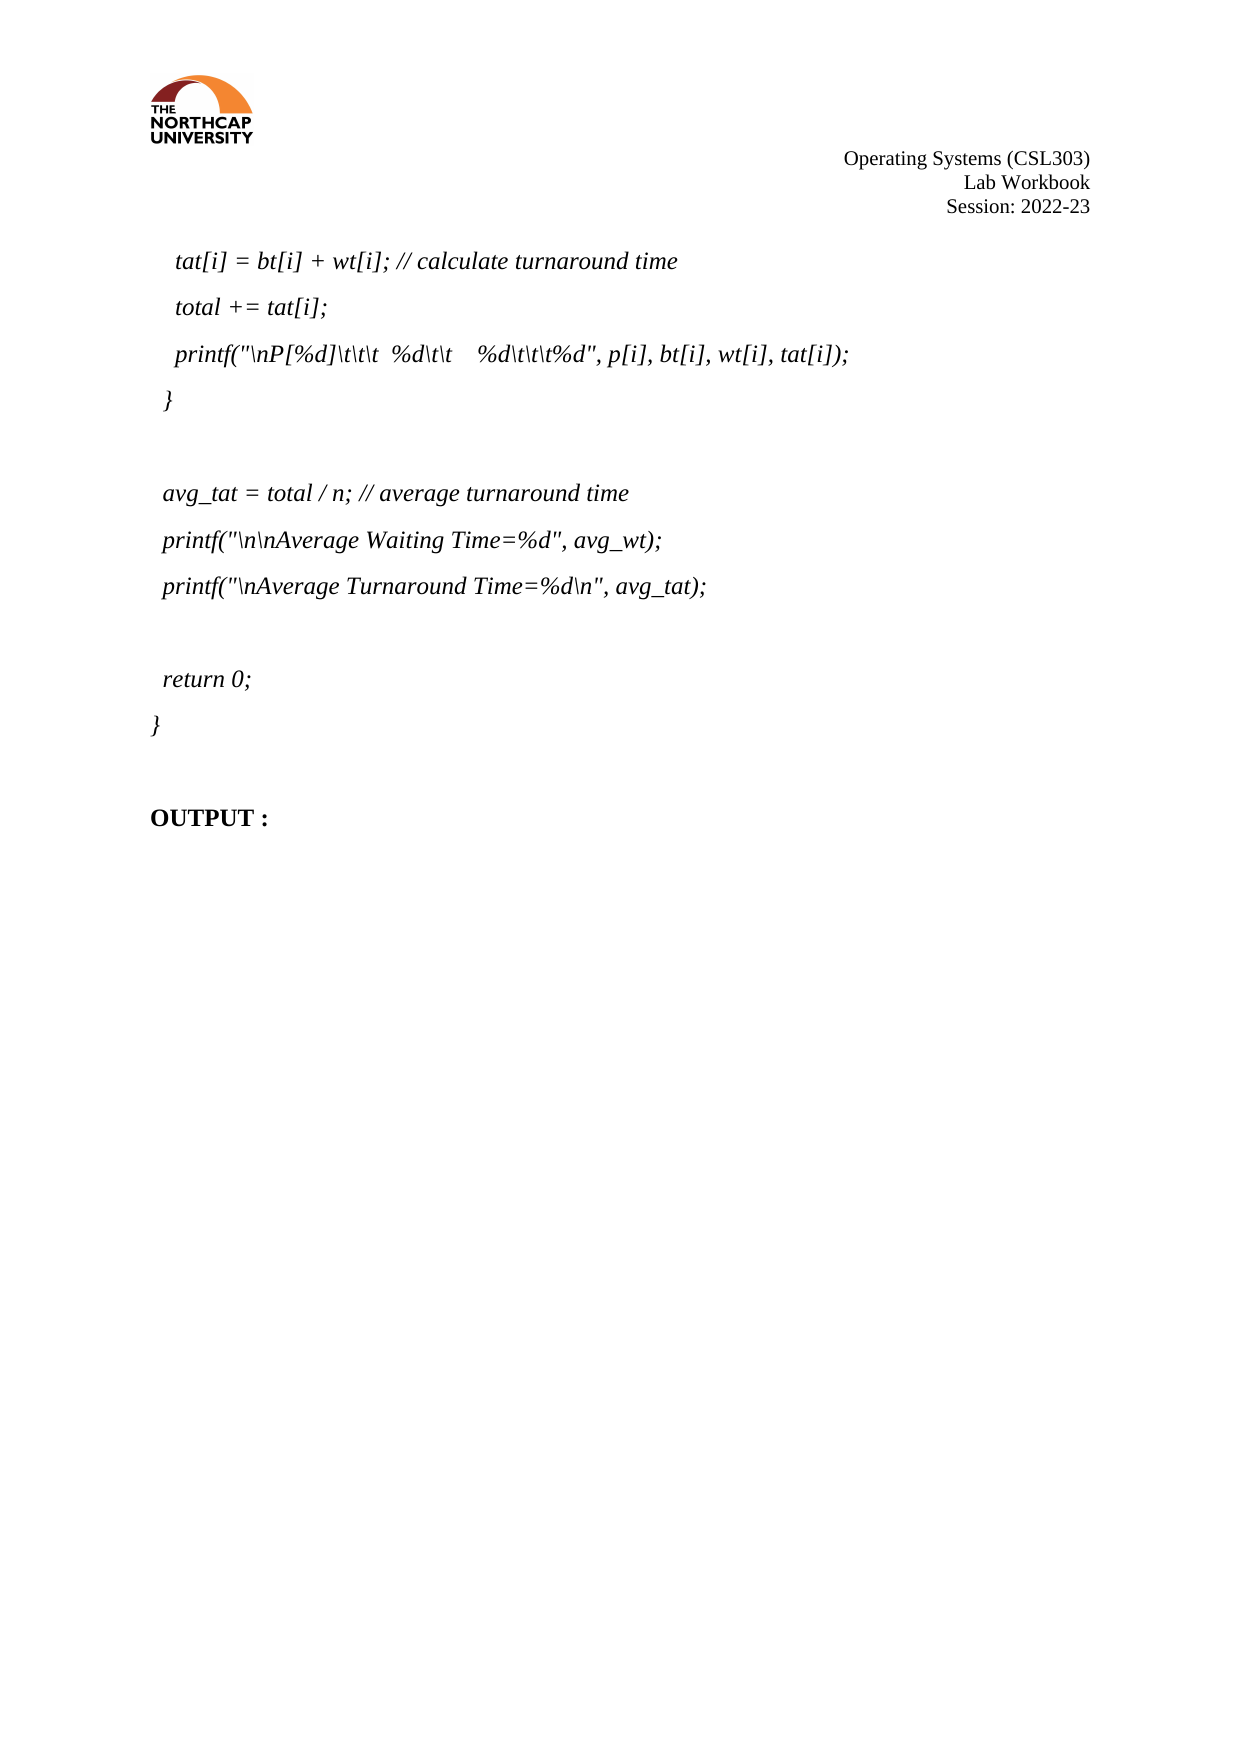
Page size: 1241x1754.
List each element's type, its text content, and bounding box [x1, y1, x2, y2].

text total += tat[i]; [150, 292, 1090, 321]
text } [150, 711, 1090, 739]
text } [150, 385, 1090, 414]
text tat[i] = bt[i] + wt[i]; // calculate turnaround time [150, 246, 1090, 275]
text printf("\nAverage Turnaround Time=%d\n", avg_tat); [150, 571, 1090, 600]
text return 0; [150, 664, 1090, 693]
text printf("\n\nAverage Waiting Time=%d", avg_wt); [150, 525, 1090, 553]
picture [150, 73, 254, 146]
text OUTPUT : [150, 803, 1090, 832]
text avg_tat = total / n; // average turnaround time [150, 478, 1090, 507]
text printf("\nP[%d]\t\t\t %d\t\t %d\t\t\t%d", p[i], bt[i], wt[i], tat[i]); [150, 339, 1090, 368]
